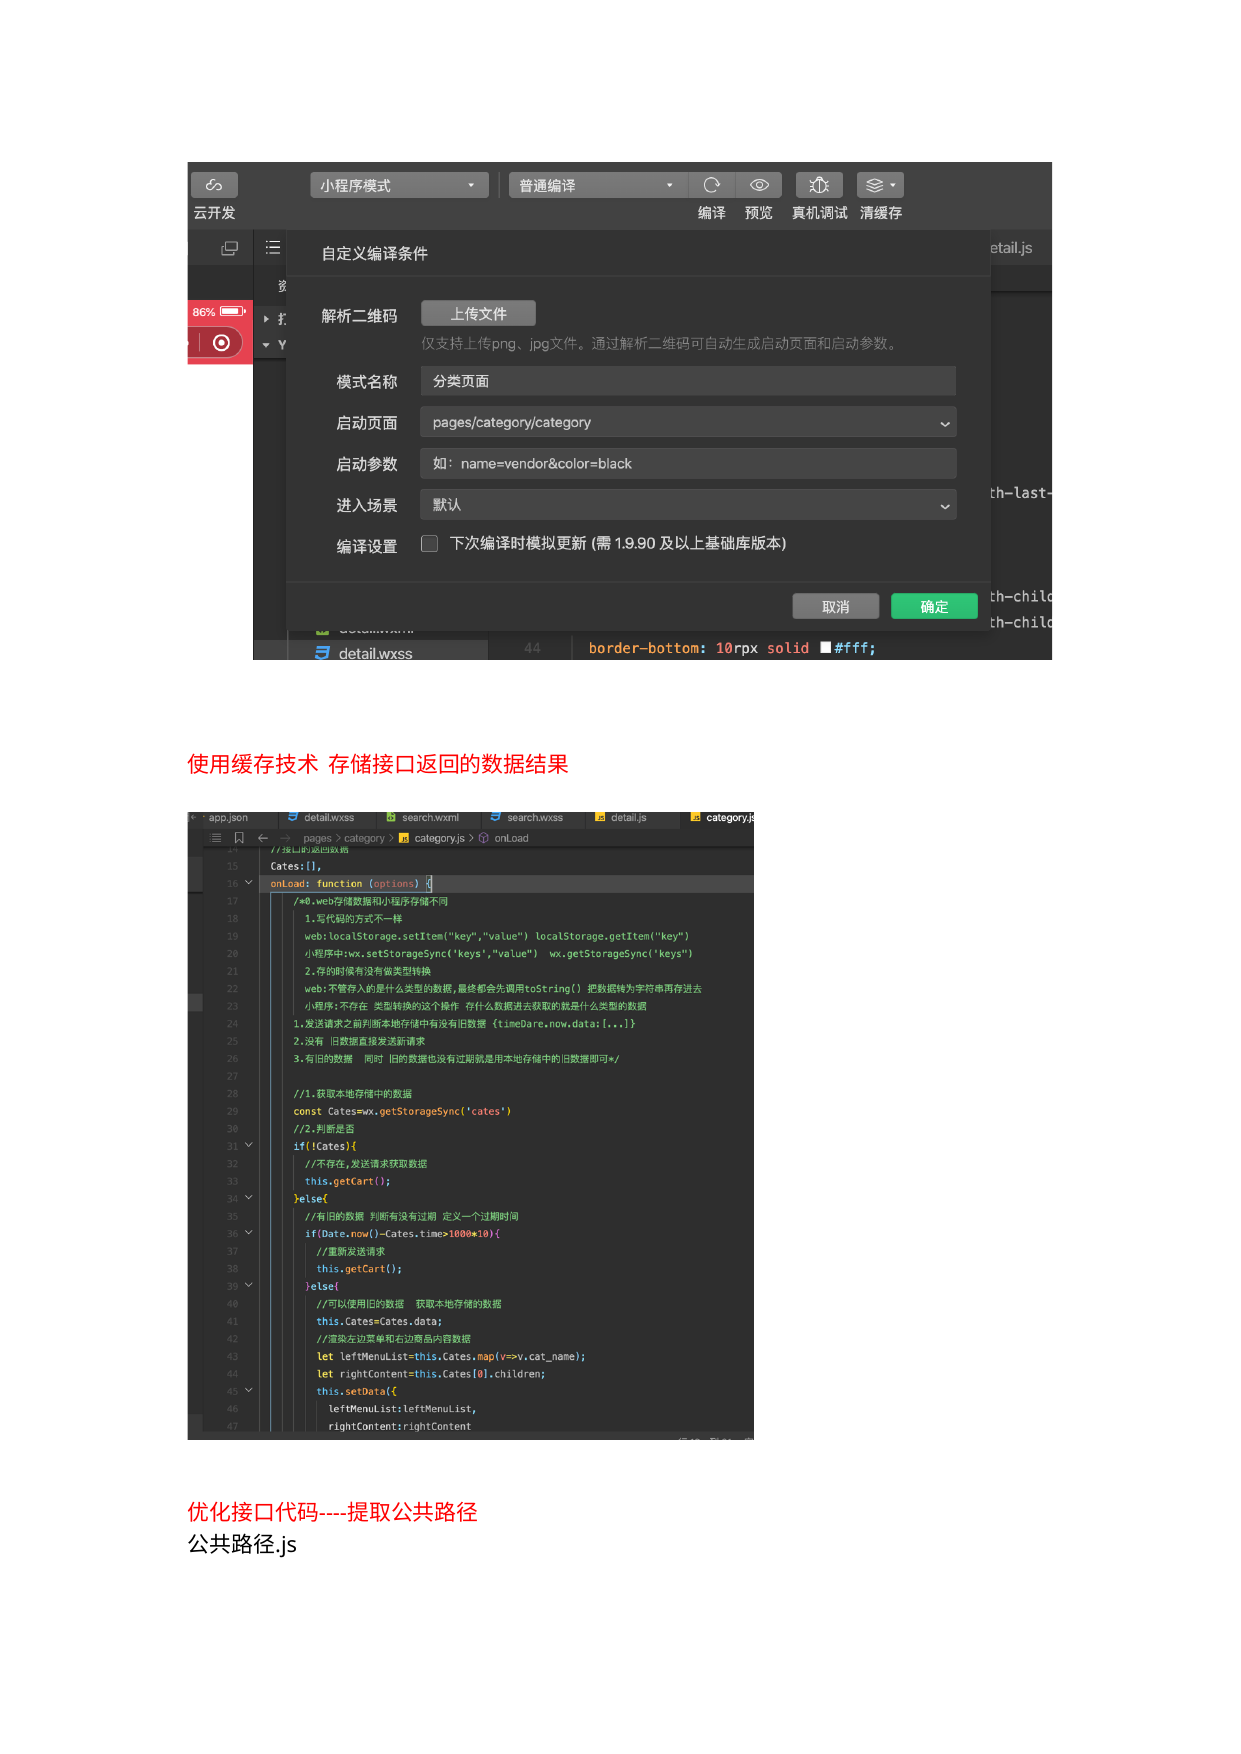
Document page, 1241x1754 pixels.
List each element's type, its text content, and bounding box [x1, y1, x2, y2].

text 优化接口代码----提取公共路径 [187, 1494, 1053, 1527]
text 公共路径.js [187, 1527, 1053, 1559]
text 使用缓存技术 存储接口返回的数据结果 [187, 747, 1053, 779]
picture [187, 162, 1053, 660]
picture [187, 812, 754, 1440]
